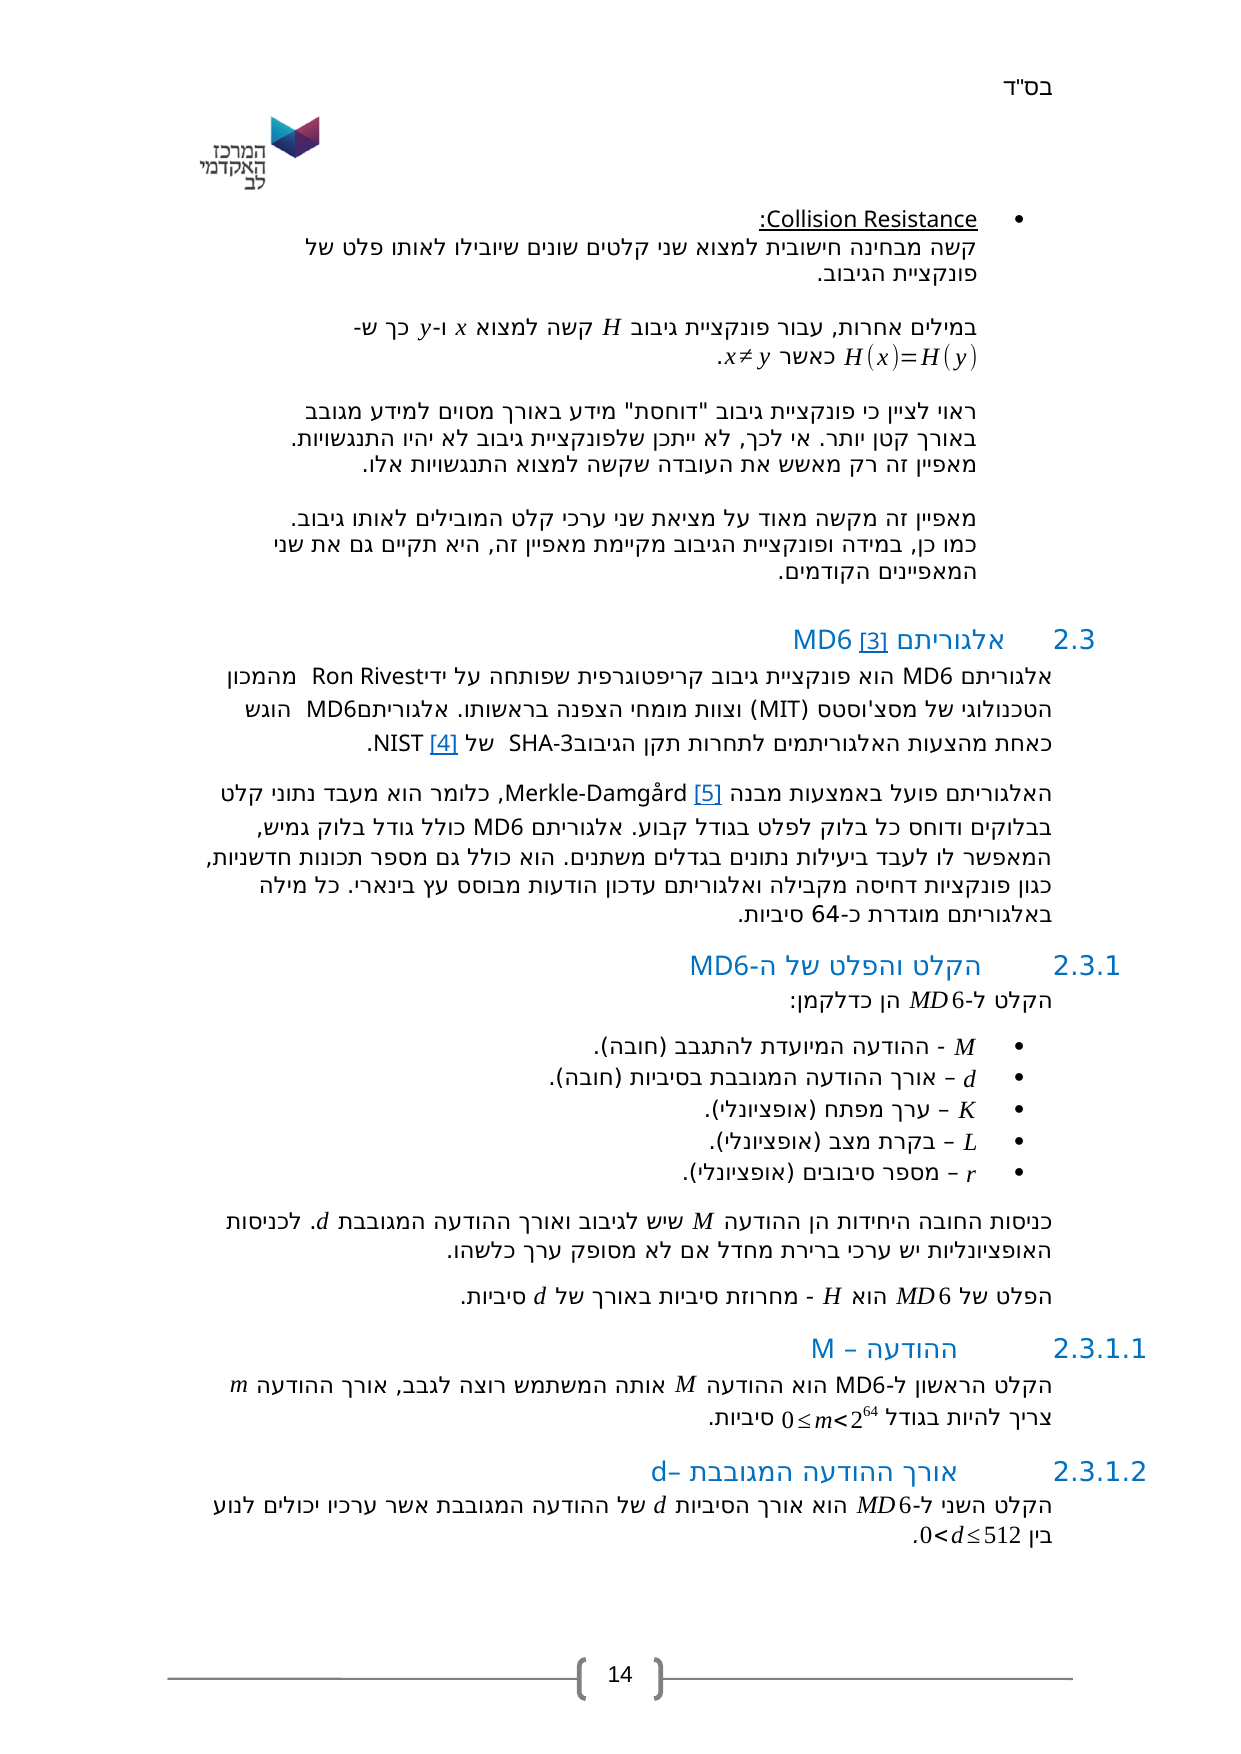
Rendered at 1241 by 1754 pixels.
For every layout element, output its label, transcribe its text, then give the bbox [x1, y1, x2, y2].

text האלגוריתם פועל באמצעות מבנה Merkle-Damgård [5], כלומר הוא מעבד נתוני קלט בבלוקים ודוחס כל בלוק לפלט בגודל קבוע. אלגוריתם MD6 כולל גודל בלוק גמיש, המאפשר לו לעבד ביעילות נתונים בגדלים משתנים. הוא כולל גם מספר תכונות חדשניות, כגון פונקציות דחיסה מקבילה ואלגוריתם עדכון הודעות מבוסס עץ בינארי. כל מילה באלגוריתם מוגדרת כ-64 סיביות. [187, 777, 1053, 928]
text הקלט הראשון ל-MD6 הוא ההודעה אותה המשתמש רוצה לגבב, אורך ההודעה צריך להיות בגודל סיביות. [187, 1369, 1053, 1433]
text הקלט השני ל- הוא אורך הסיביות של ההודעה המגובבת אשר ערכיו יכולים לנוע בין . [187, 1492, 1053, 1549]
list – בקרת מצב (אופציונלי). [187, 1128, 1015, 1157]
list קשה מבחינה חישובית למצוא שני קלטים שונים שיובילו לאותו פלט של פונקציית הגיבוב. [267, 234, 978, 287]
list במילים אחרות, עבור פונקציית גיבוב קשה למצוא ו- כך ש- כאשר . [267, 287, 978, 371]
text כניסות החובה היחידות הן ההודעה שיש לגיבוב ואורך ההודעה המגובבת . לכניסות האופציונליות יש ערכי ברירת מחדל אם לא מסופק ערך כלשהו. [187, 1208, 1053, 1264]
subtitle אורך ההודעה המגובבת –d [187, 1452, 1053, 1489]
subtitle ההודעה – M [187, 1329, 1053, 1366]
subtitle אלגוריתם MD6 [3] [187, 620, 1053, 657]
text הקלט ל- הן כדלקמן: [187, 986, 1053, 1014]
text הפלט של הוא - מחרוזת סיביות באורך של סיביות. [187, 1283, 1053, 1311]
text אלגוריתם MD6 הוא פונקציית גיבוב קריפטוגרפית שפותחה על ידיRon Rivest מהמכון הטכנולוגי של מסצ'וסטס (MIT) וצוות מומחי הצפנה בראשותו. אלגוריתםMD6 הוגש כאחת מהצעות האלגוריתמים לתחרות תקן הגיבובSHA-3 של NIST [4]. [187, 660, 1053, 758]
list – ערך מפתח (אופציונלי). [187, 1096, 1015, 1126]
list – אורך ההודעה המגובבת בסיביות (חובה). [187, 1064, 1015, 1094]
list - ההודעה המיועדת להתגבב (חובה). [187, 1033, 1015, 1062]
list ראוי לציין כי פונקציית גיבוב "דוחסת" מידע באורך מסוים למידע מגובב באורך קטן יותר. אי לכך, לא ייתכן שלפונקציית גיבוב לא יהיו התנגשויות. מאפיין זה רק מאשש את העובדה שקשה למצוא התנגשויות אלו. [267, 371, 978, 478]
list מאפיין זה מקשה מאוד על מציאת שני ערכי קלט המובילים לאותו גיבוב. כמו כן, במידה ופונקציית הגיבוב מקיימת מאפיין זה, היא תקיים גם את שני המאפיינים הקודמים. [267, 478, 978, 585]
list Collision Resistance: [267, 203, 1015, 234]
subtitle הקלט והפלט של ה-MD6 [187, 947, 1053, 983]
list – מספר סיבובים (אופציונלי). [187, 1159, 1015, 1189]
